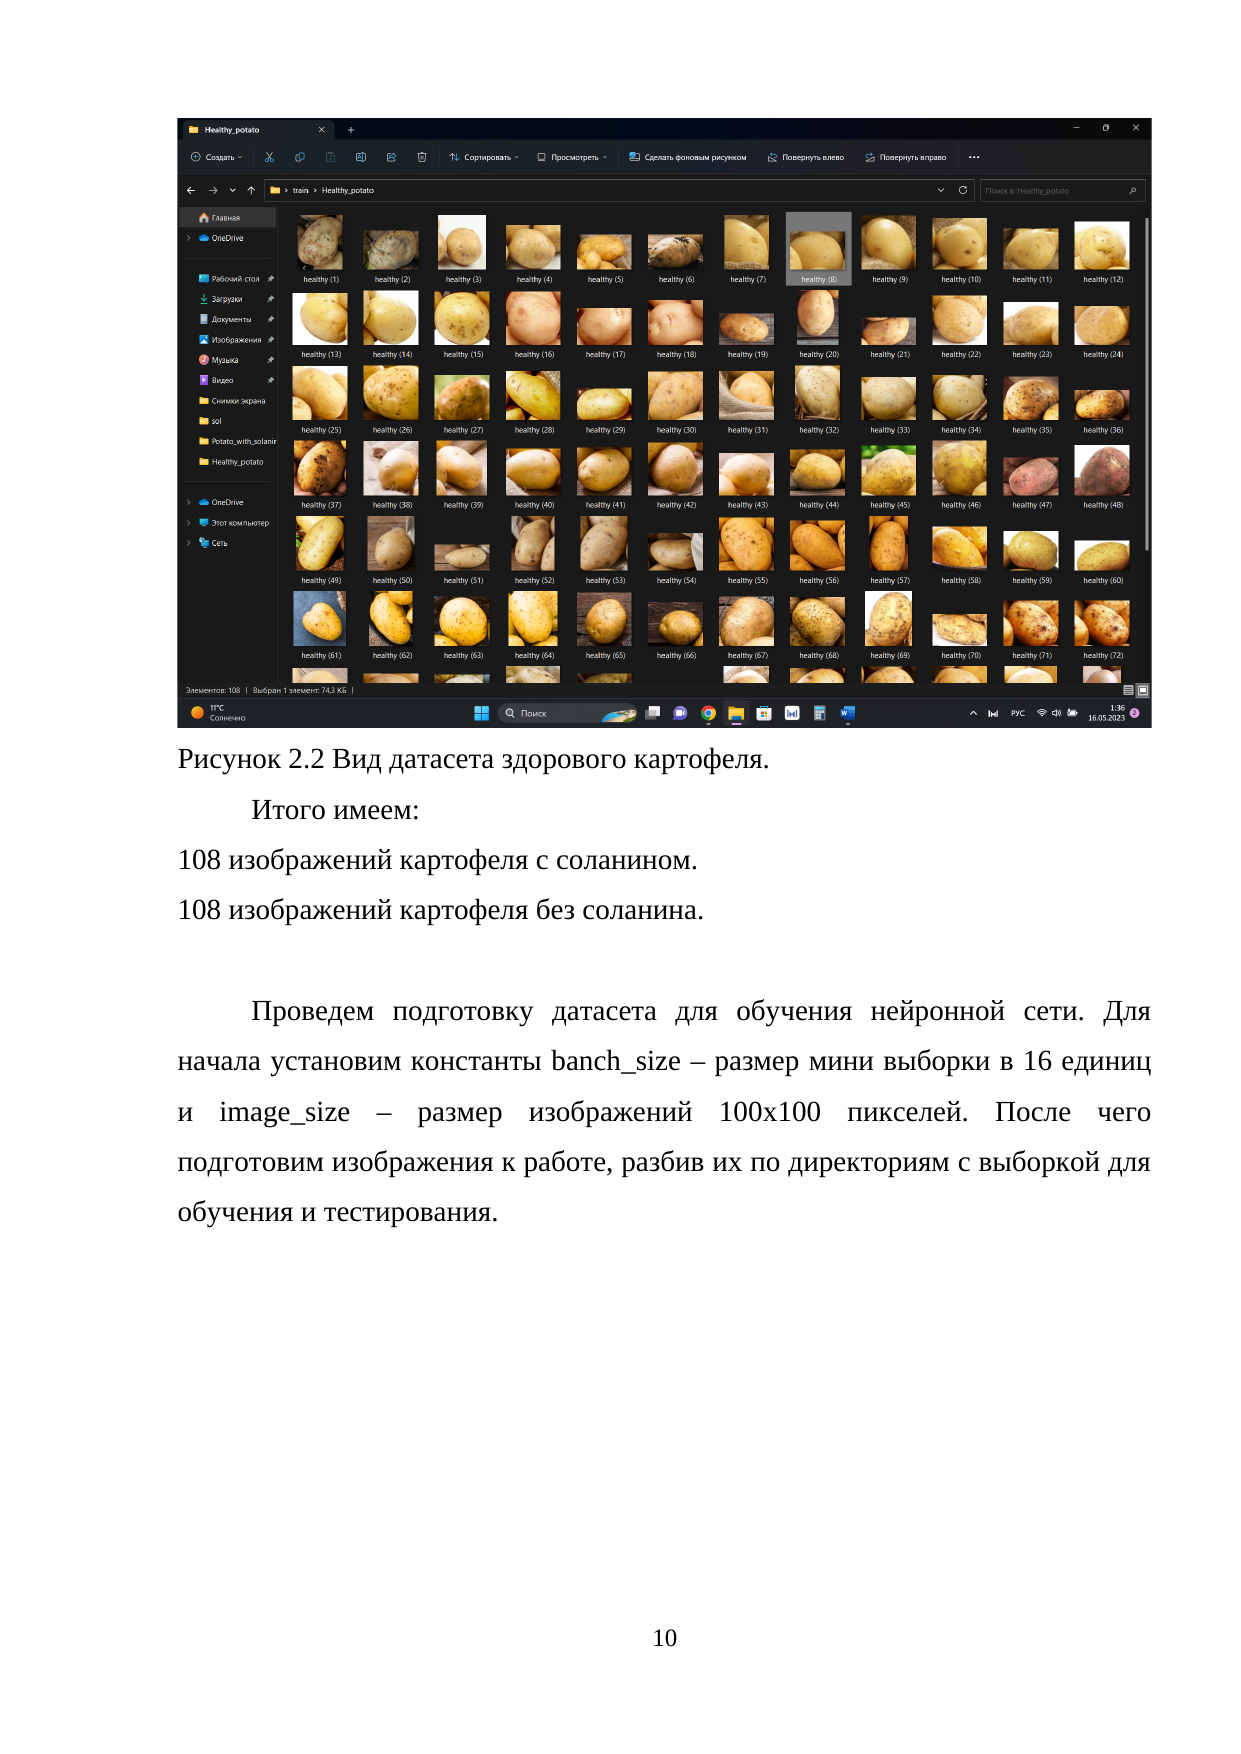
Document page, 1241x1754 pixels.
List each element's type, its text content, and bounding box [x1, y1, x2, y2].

text Проведем подготовку датасета для обучения нейронной сети. Для начала установим константы banch_size – размер мини выборки в 16 единиц и image_size – размер изображений 100x100 пикселей. После чего подготовим изображения к работе, разбив их по директориям с выборкой для обучения и тестирования. [177, 993, 1152, 1228]
text Рисунок 2.2 Вид датасета здорового картофеля. [177, 742, 1152, 775]
picture [177, 118, 1152, 728]
text 108 изображений картофеля без соланина. [177, 892, 1152, 926]
text Итого имеем: [177, 792, 1152, 825]
text 108 изображений картофеля с соланином. [177, 842, 1152, 876]
